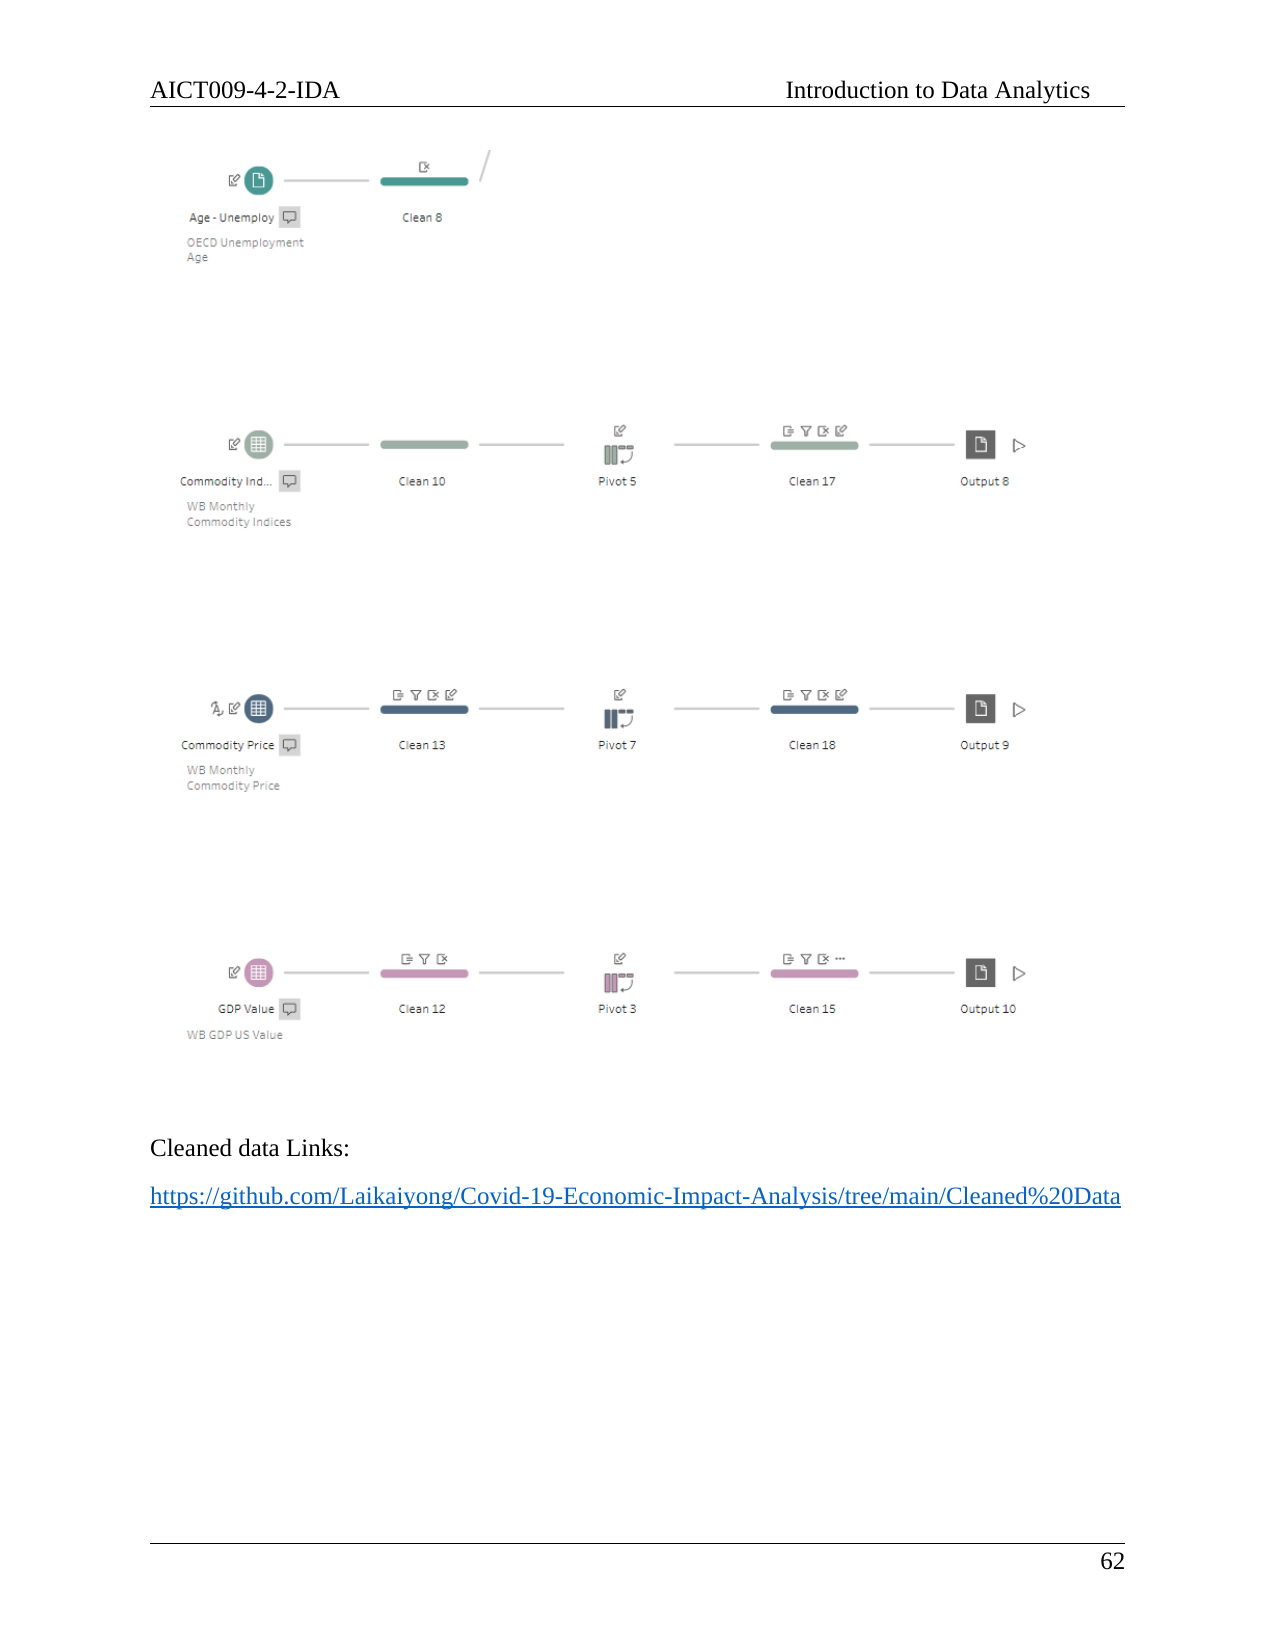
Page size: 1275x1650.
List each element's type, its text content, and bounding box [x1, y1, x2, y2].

text Cleaned data Links: [150, 1133, 1125, 1162]
text https://github.com/Laikaiyong/Covid-19-Economic-Impact-Analysis/tree/main/Cleaned%20Data [150, 1181, 1125, 1210]
picture [150, 150, 1125, 1067]
